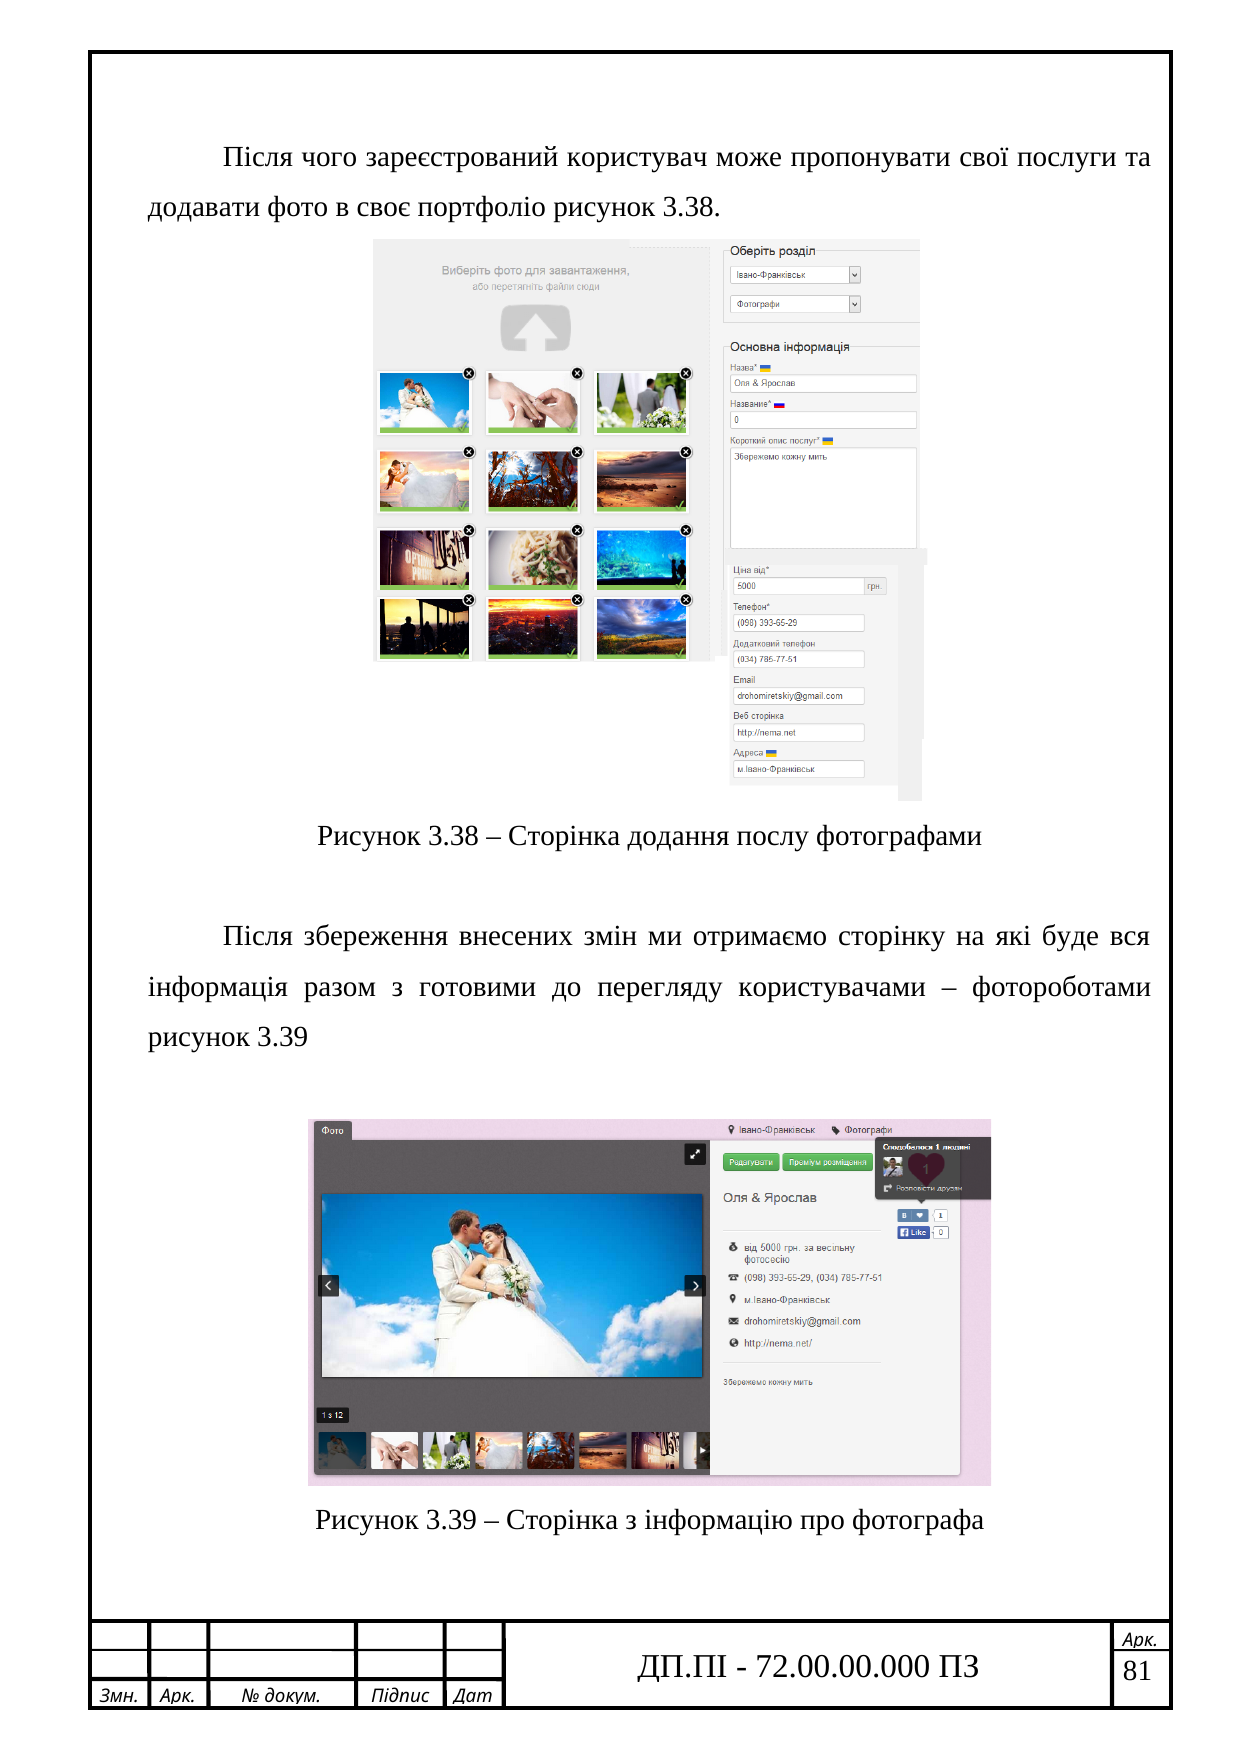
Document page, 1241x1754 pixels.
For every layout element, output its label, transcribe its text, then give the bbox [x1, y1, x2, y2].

text Рисунок 3.39 – Сторінка з інформацію про фотографа [148, 1502, 1152, 1536]
text Рисунок 3.38 – Сторінка додання послу фотографами [148, 818, 1152, 851]
text Після збереження внесених змін ми отримаємо сторінку на які буде вся інформація разом з готовими до перегляду користувачами – фотороботами рисунок 3.39 [148, 918, 1152, 1053]
picture [308, 1119, 992, 1486]
picture [372, 239, 928, 801]
text Після чого зареєстрований користувач може пропонувати свої послуги та додавати фото в своє портфоліо рисунок 3.38. [148, 139, 1152, 223]
